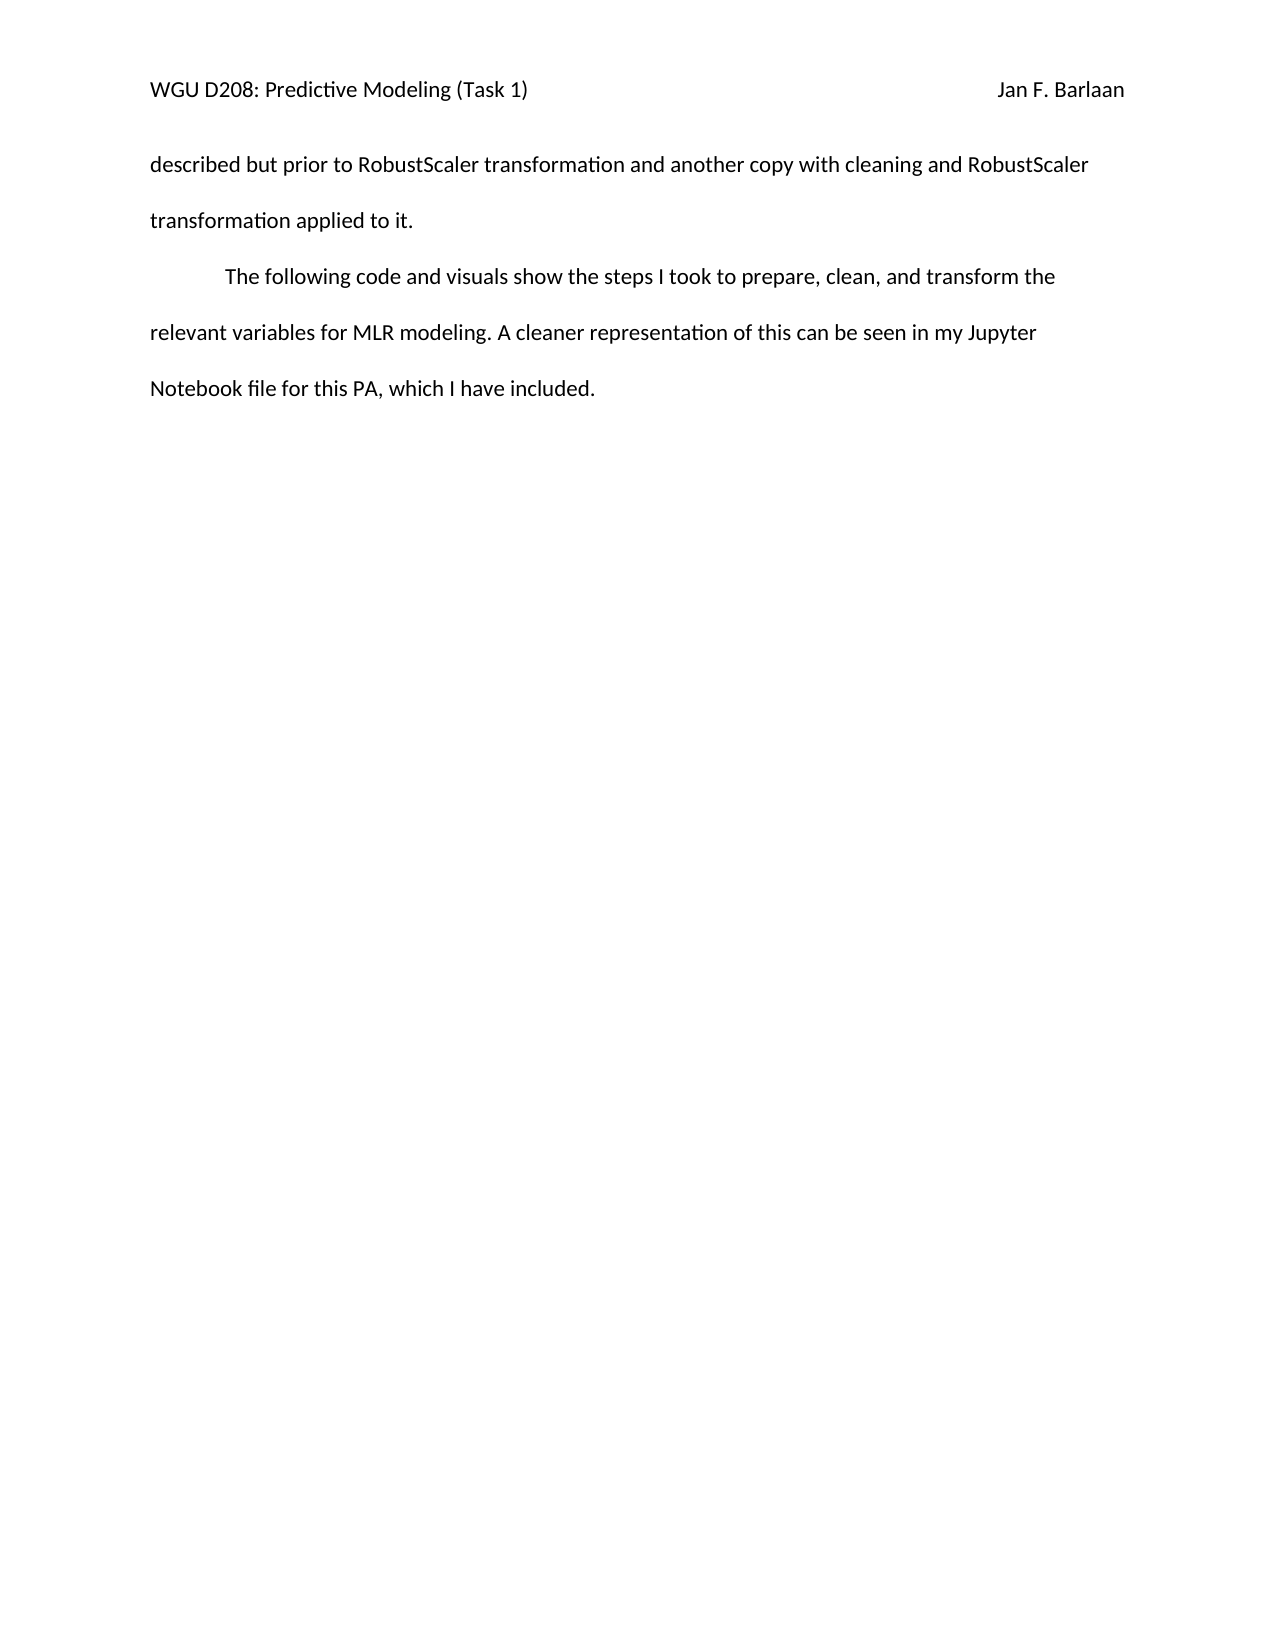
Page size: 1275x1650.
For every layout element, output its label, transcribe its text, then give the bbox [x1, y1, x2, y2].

text The following code and visuals show the steps I took to prepare, clean, and transform the relevant variables for MLR modeling. A cleaner representation of this can be seen in my Jupyter Notebook file for this PA, which I have included. [150, 262, 1125, 402]
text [150, 150, 1125, 234]
